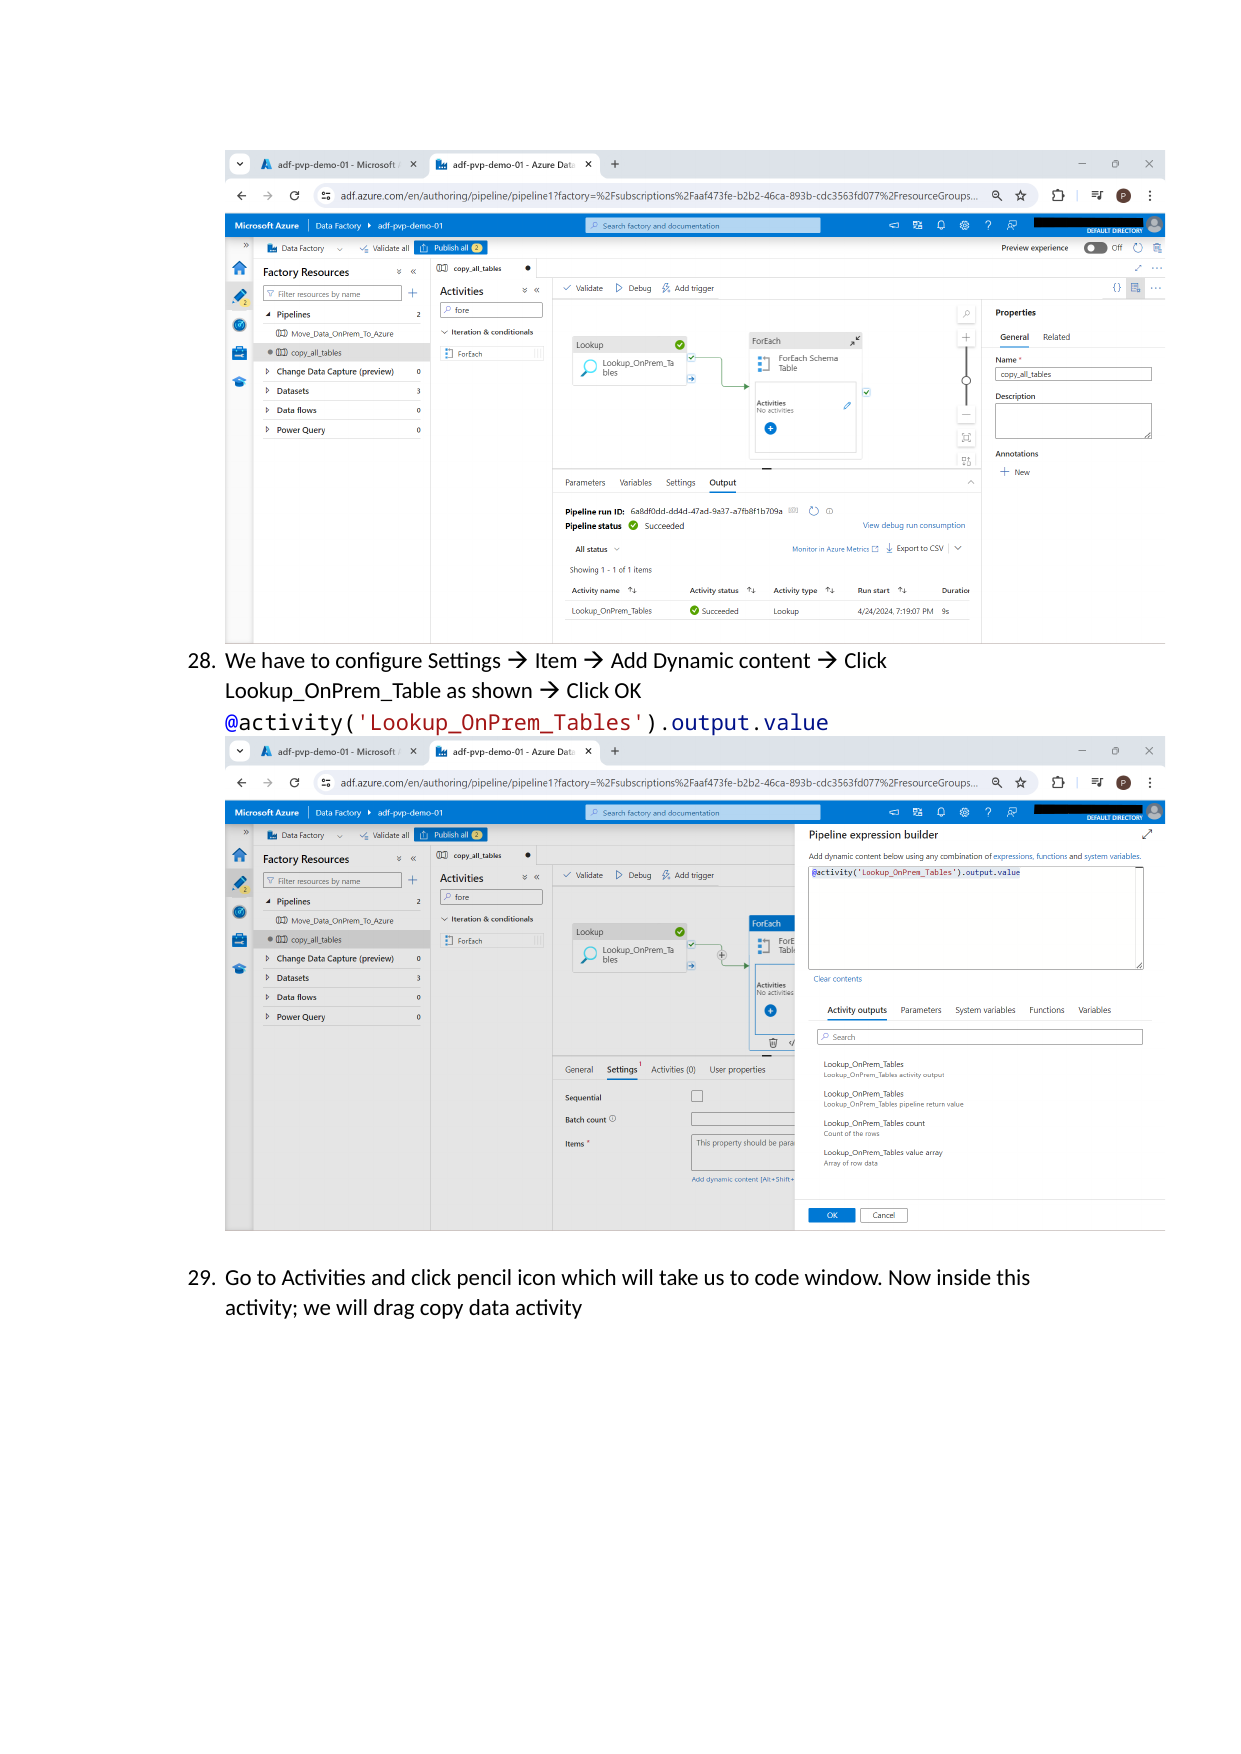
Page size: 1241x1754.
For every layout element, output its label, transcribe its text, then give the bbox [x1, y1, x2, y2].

picture [225, 150, 1166, 644]
list We have to configure Settings Item Add Dynamic content Click Lookup_OnPrem_Table as shown Click OK [187, 646, 1090, 704]
list Go to Activities and click pencil icon which will take us to code window. Now inside this activity; we will drag copy data activity [187, 1263, 1090, 1321]
list @activity('Lookup_OnPrem_Tables').output.value [225, 707, 1090, 736]
picture [225, 736, 1166, 1231]
